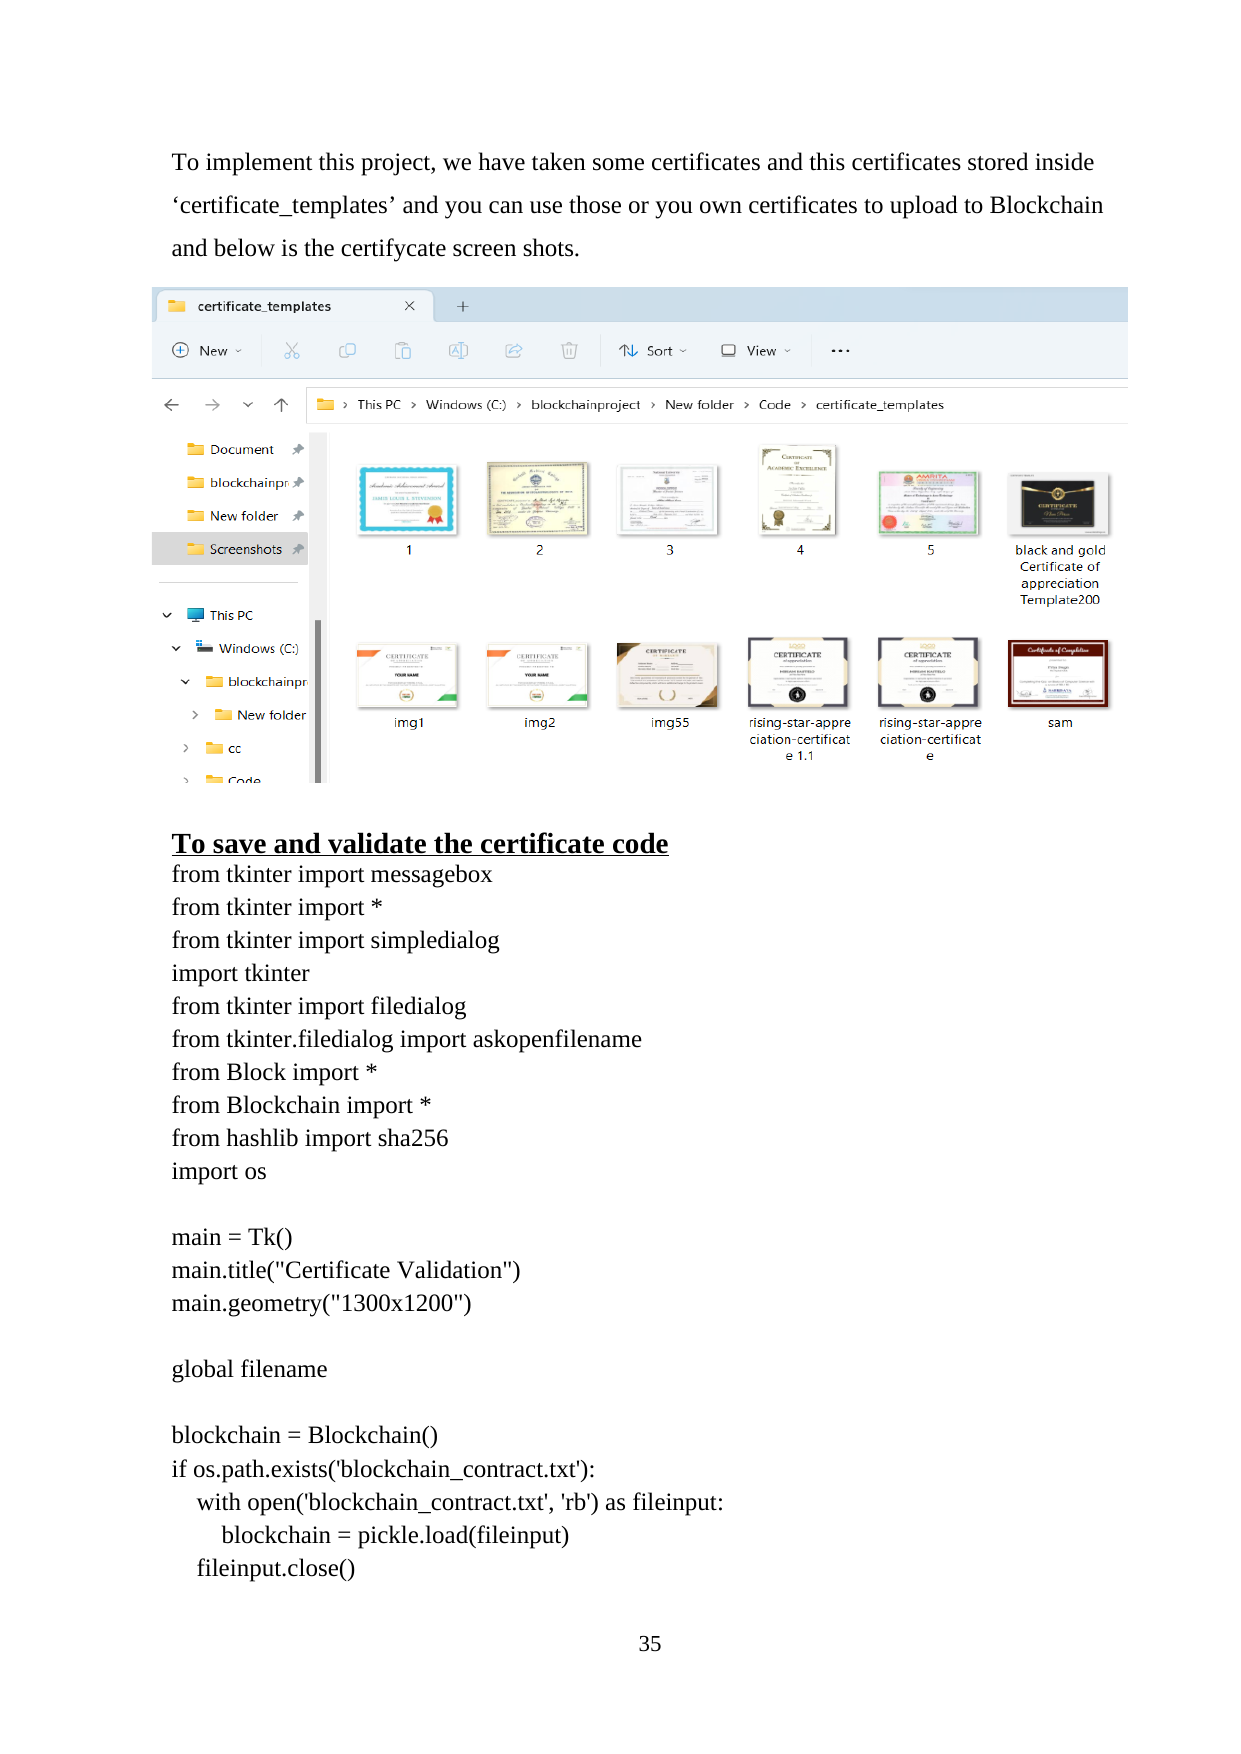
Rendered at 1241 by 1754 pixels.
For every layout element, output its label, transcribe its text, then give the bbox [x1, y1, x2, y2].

text global filename [171, 1354, 1128, 1383]
text import tkinter [171, 958, 1128, 987]
text from tkinter import simpledialog [171, 925, 1128, 954]
picture [151, 287, 1128, 783]
text if os.path.exists('blockchain_contract.txt'): [171, 1454, 1128, 1482]
text To save and validate the certificate code [171, 826, 1128, 859]
text fileinput.close() [171, 1553, 1128, 1581]
text blockchain = pickle.load(fileinput) [171, 1520, 1128, 1548]
text blockchain = Blockchain() [171, 1421, 1128, 1449]
text from tkinter import messagebox [171, 859, 1128, 888]
text from tkinter import filedialog [171, 991, 1128, 1020]
text To implement this project, we have taken some certificates and this certificates stored inside ‘certificate_templates’ and you can use those or you own certificates to upload to Blockchain and below is the certifycate screen shots. [171, 147, 1128, 262]
text from hashlib import sha256 [171, 1123, 1128, 1152]
text import os [171, 1156, 1128, 1185]
text main = Tk() [171, 1222, 1128, 1251]
text from Blockchain import * [171, 1090, 1128, 1119]
text with open('blockchain_contract.txt', 'rb') as fileinput: [171, 1487, 1128, 1515]
text main.geometry("1300x1200") [171, 1288, 1128, 1317]
text from Block import * [171, 1057, 1128, 1086]
text from tkinter import * [171, 892, 1128, 921]
text from tkinter.filedialog import askopenfilename [171, 1024, 1128, 1053]
text main.title("Certificate Validation") [171, 1256, 1128, 1284]
